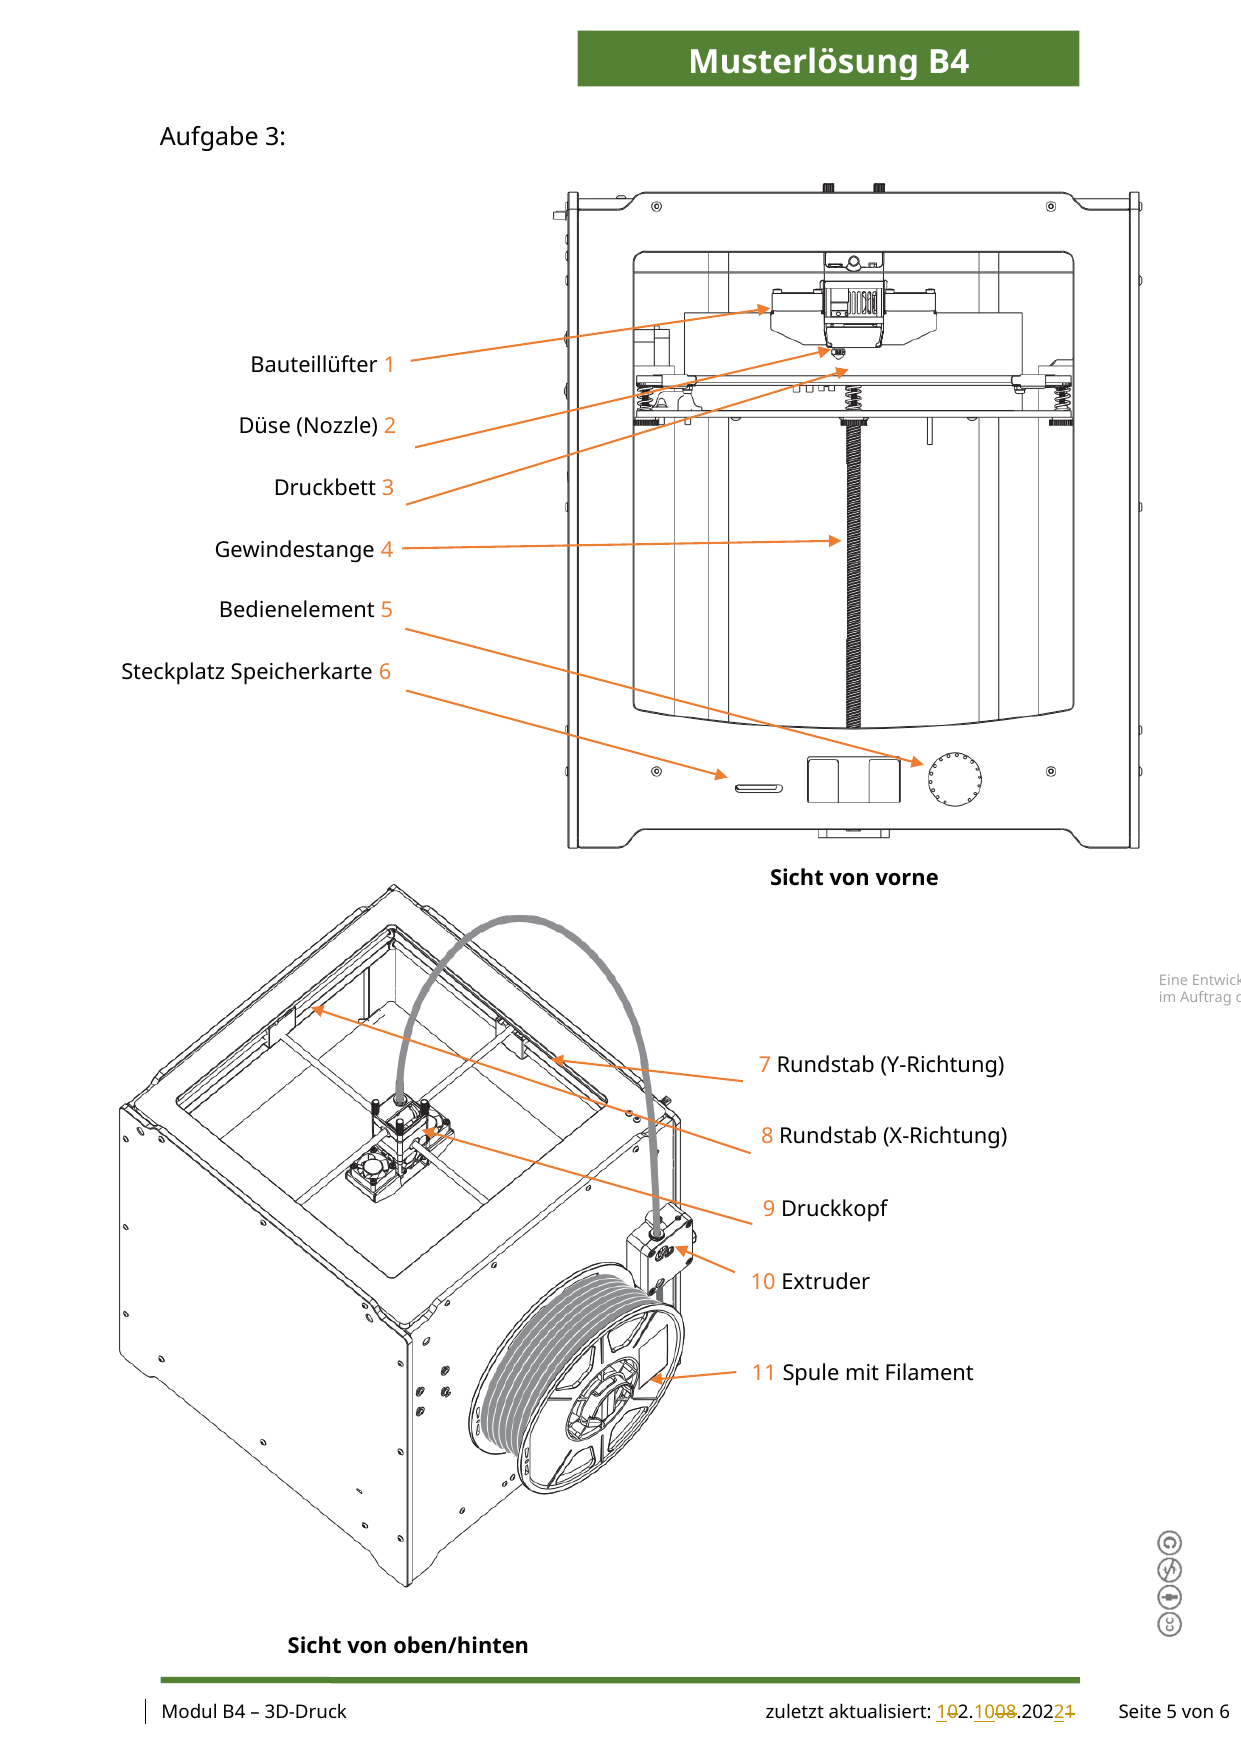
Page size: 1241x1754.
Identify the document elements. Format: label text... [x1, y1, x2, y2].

text Aufgabe 3: [159, 118, 1081, 152]
text Beschrifte die einzelnen Teile des 3D-Druckers. Nehme dazu den Lückentext aus der vorherigen Aufgabe zur Hilfe. [159, 176, 1081, 302]
